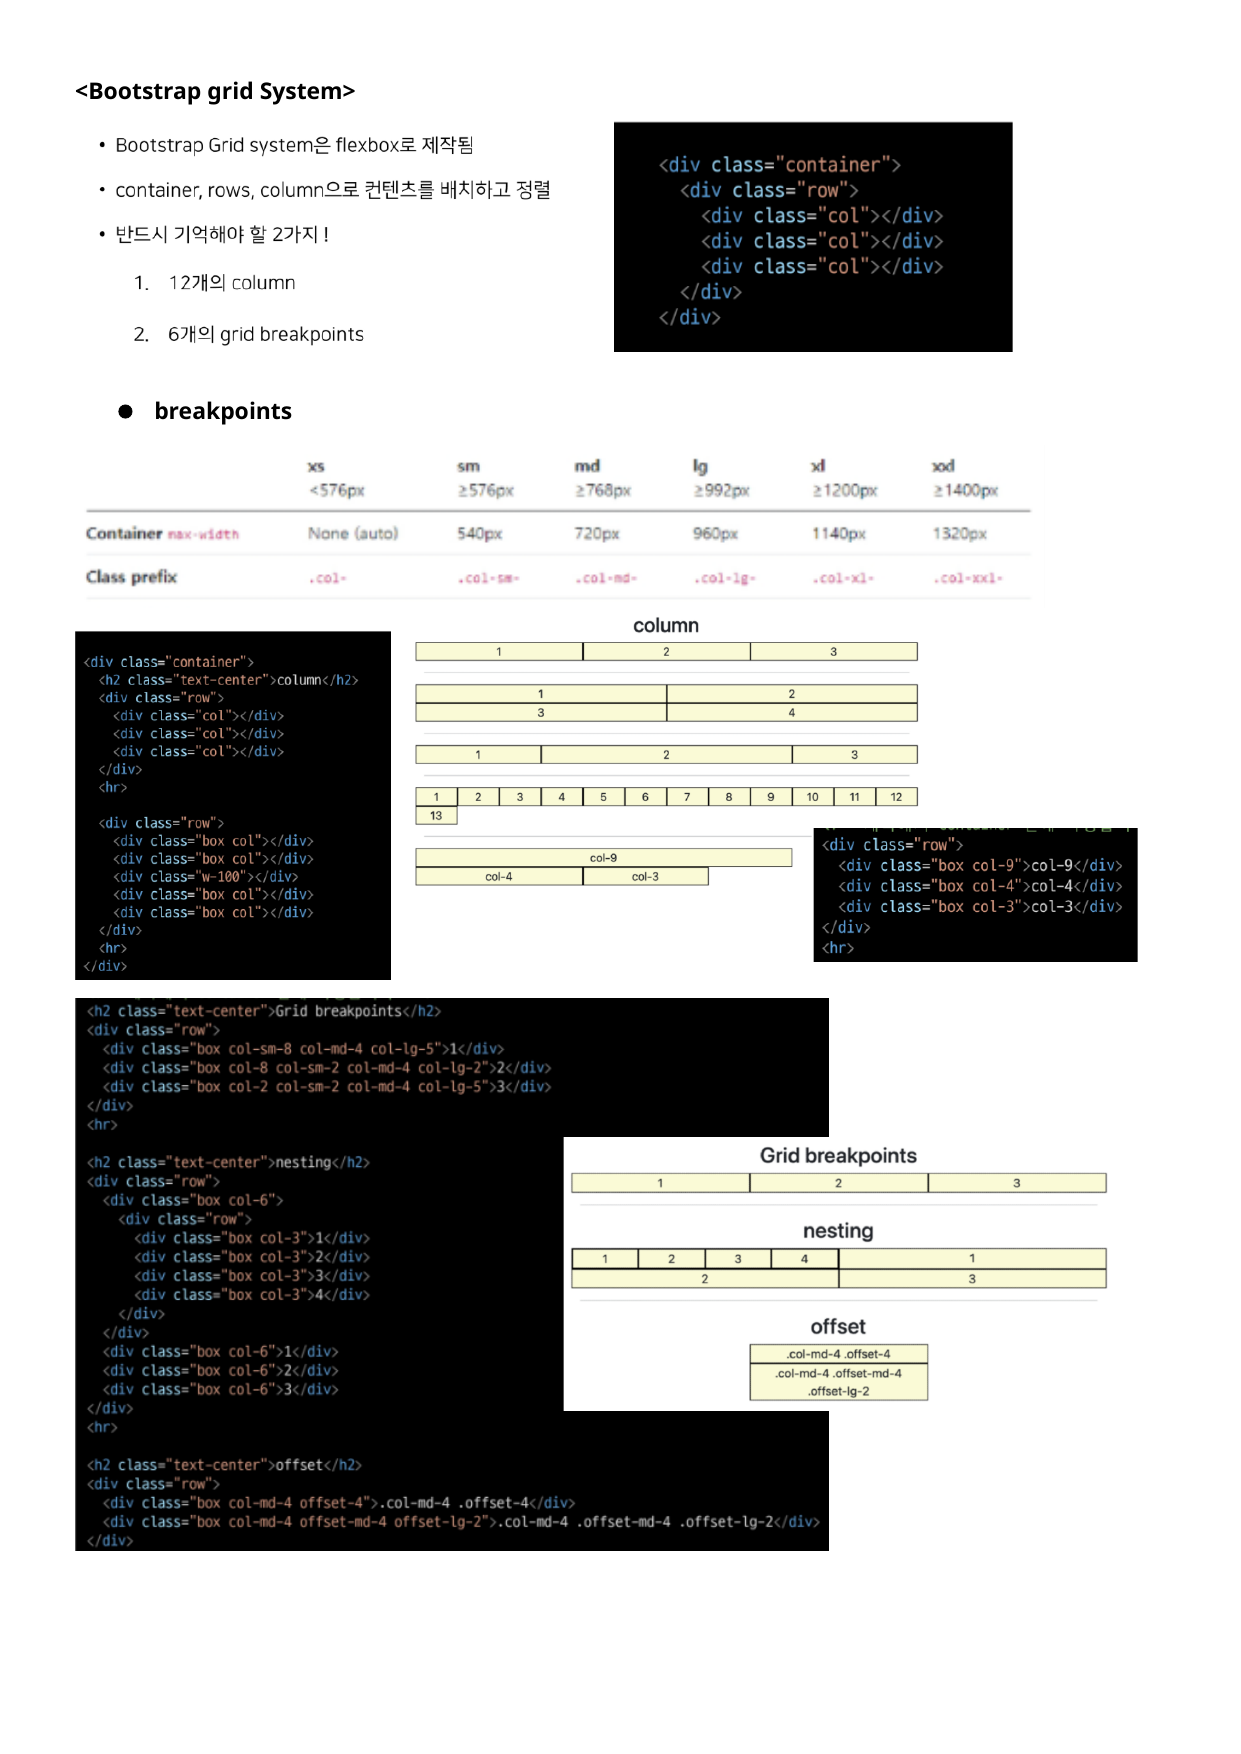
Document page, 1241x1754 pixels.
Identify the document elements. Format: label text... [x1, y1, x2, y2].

picture [75, 998, 1123, 1551]
picture [413, 610, 1138, 962]
picture [75, 445, 1045, 608]
picture [614, 117, 1013, 352]
picture [75, 125, 591, 377]
list breakpoints [117, 395, 1165, 427]
picture [75, 626, 391, 980]
text <Bootstrap grid System> [75, 75, 1165, 106]
